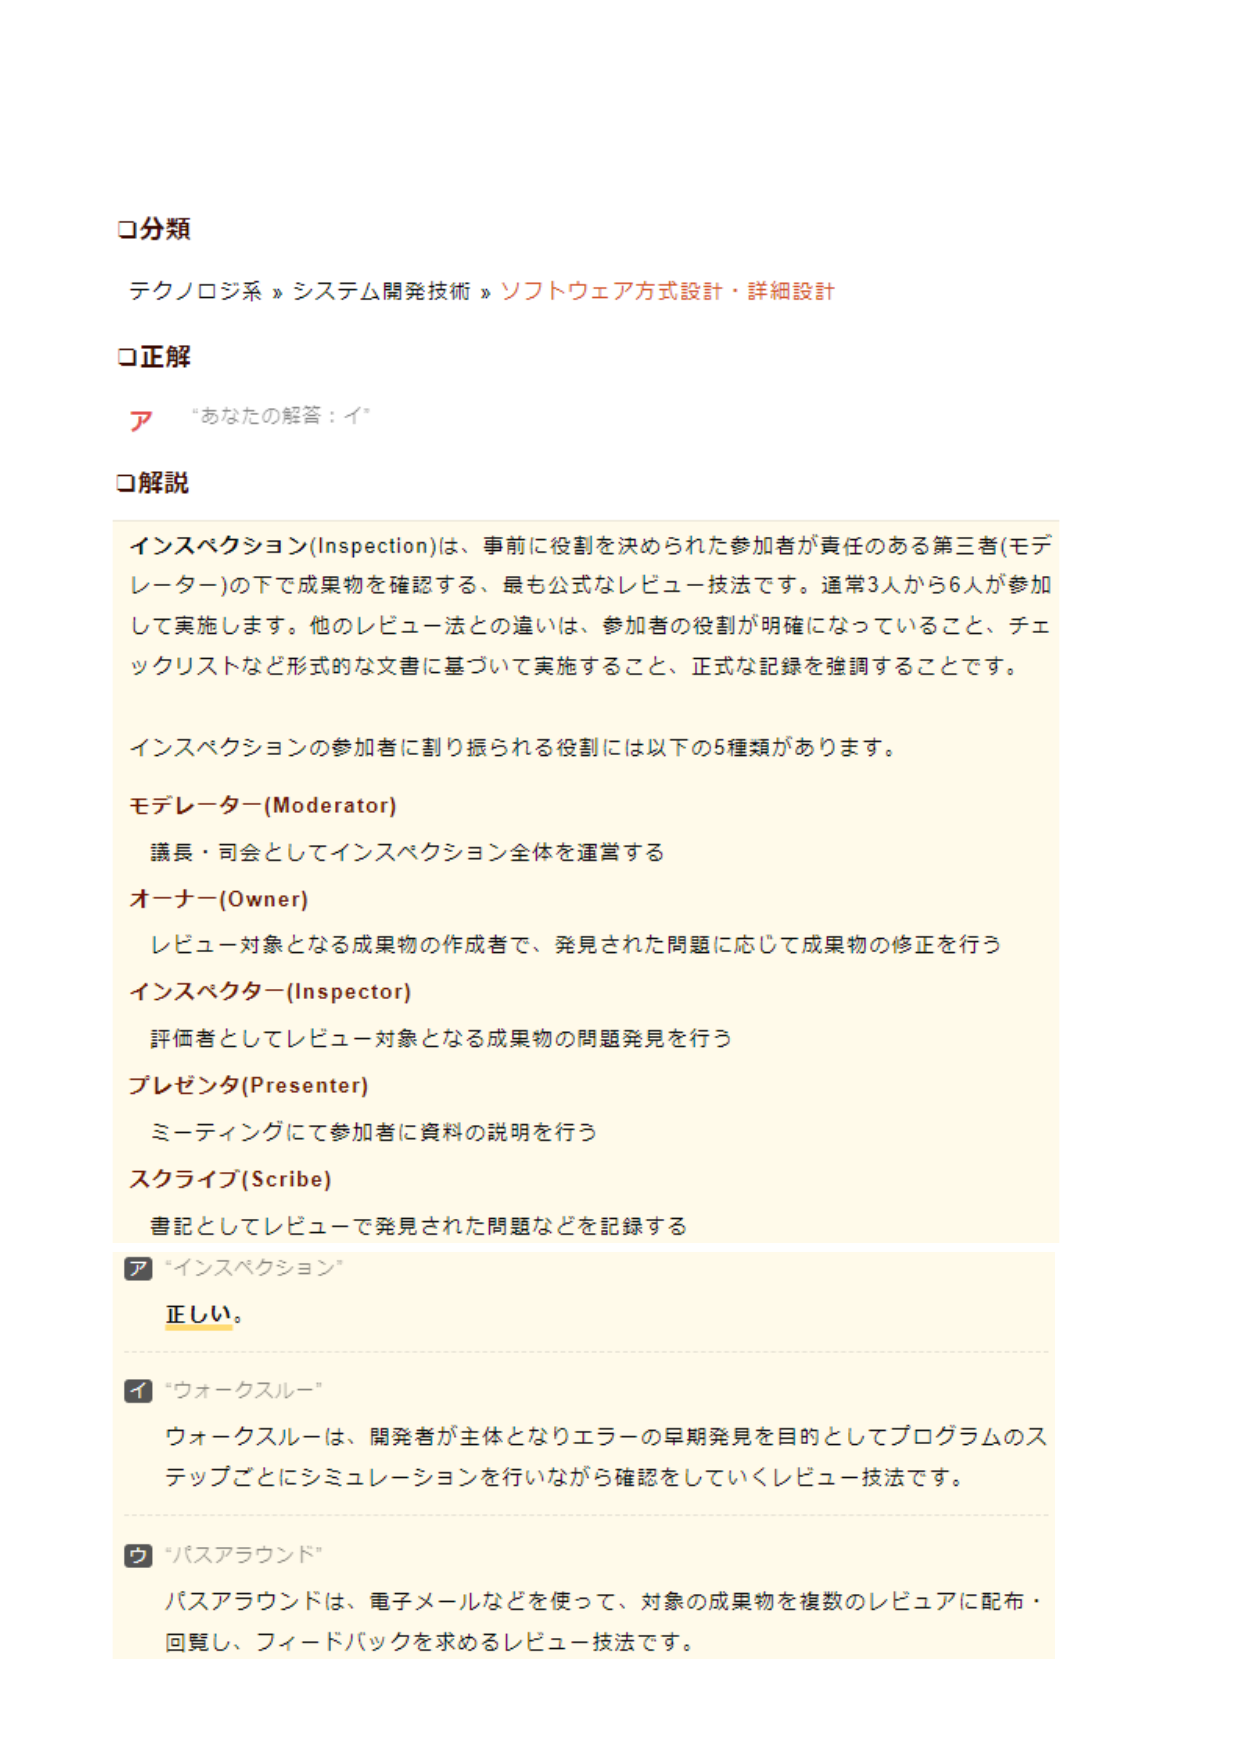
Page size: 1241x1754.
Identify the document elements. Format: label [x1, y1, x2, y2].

picture [112, 1252, 1055, 1659]
picture [112, 464, 1060, 1243]
picture [112, 202, 1004, 459]
